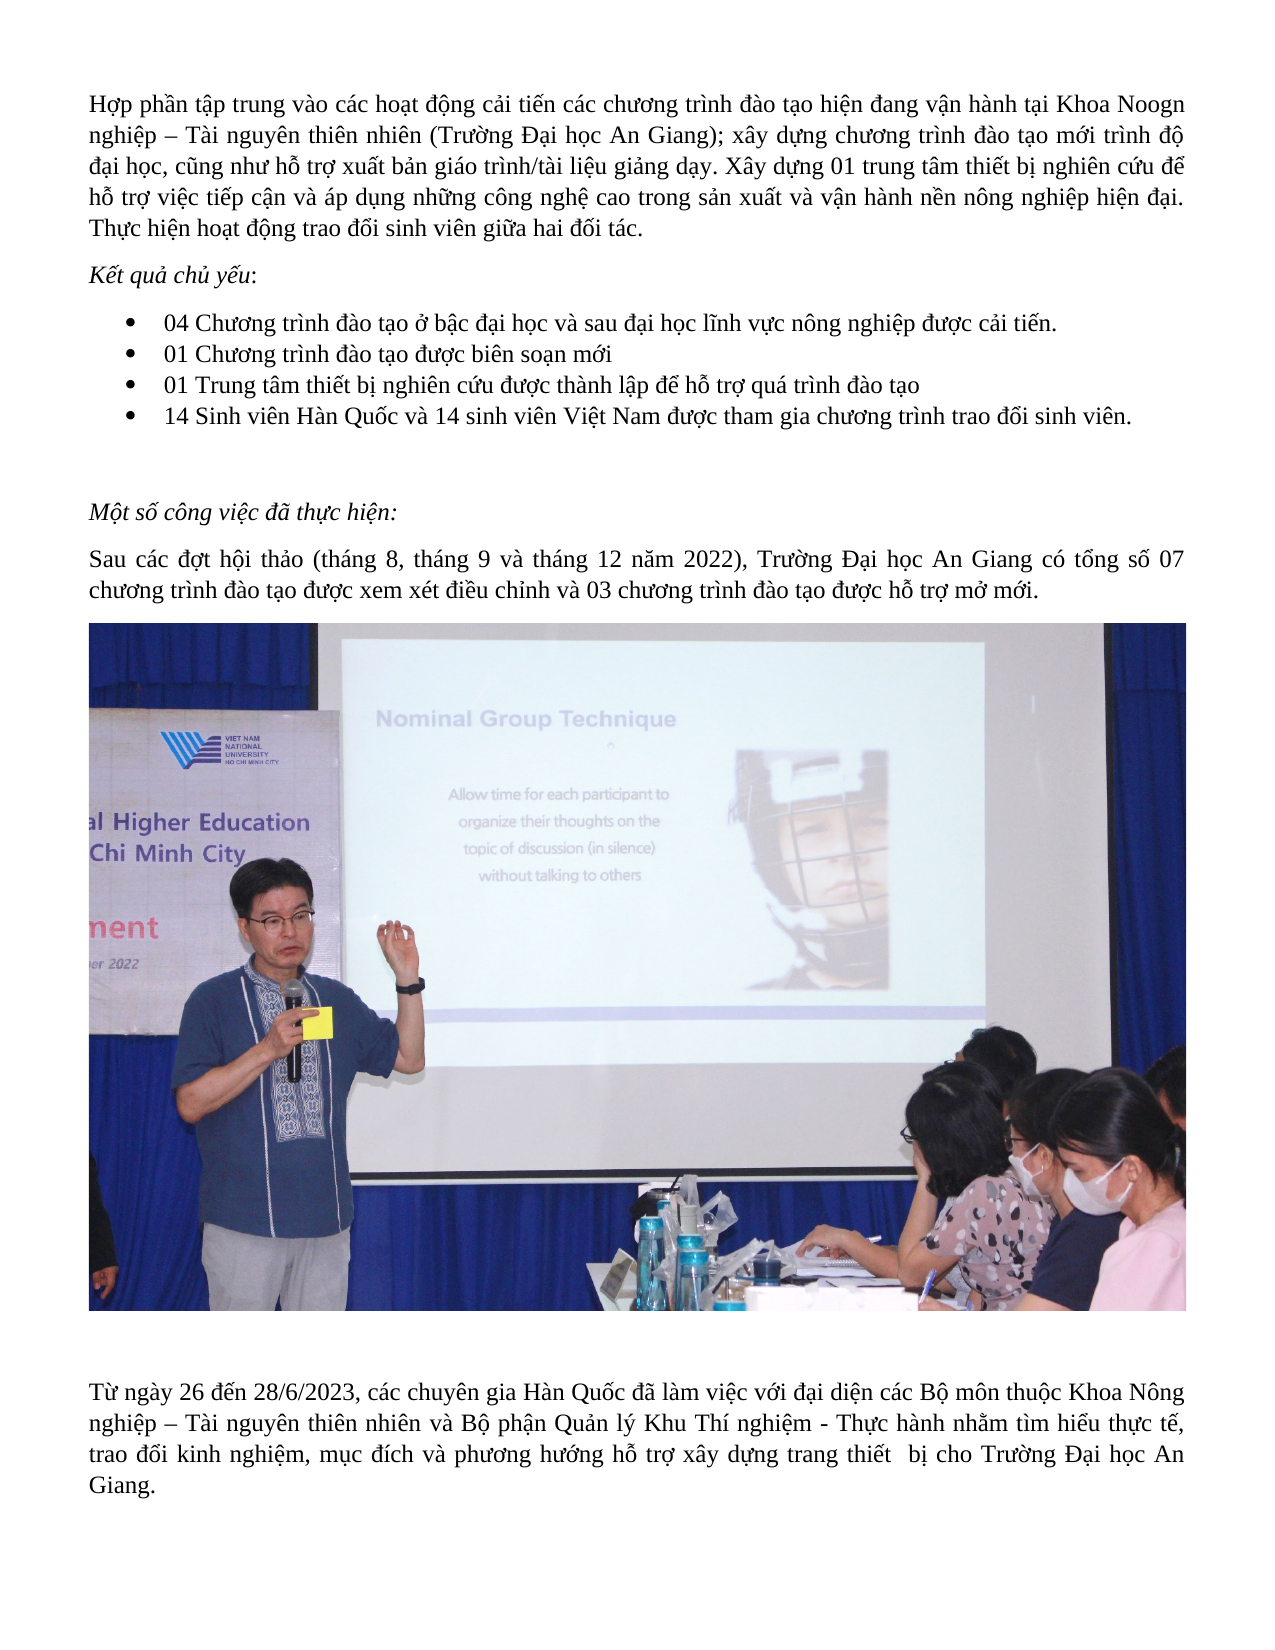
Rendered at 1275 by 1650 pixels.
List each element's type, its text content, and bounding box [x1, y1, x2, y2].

list 14 Sinh viên Hàn Quốc và 14 sinh viên Việt Nam được tham gia chương trình trao đổi sinh viên. [126, 401, 1186, 430]
text Hợp phần tập trung vào các hoạt động cải tiến các chương trình đào tạo hiện đang vận hành tại Khoa Noogn nghiệp – Tài nguyên thiên nhiên (Trường Đại học An Giang); xây dựng chương trình đào tạo mới trình độ đại học, cũng như hỗ trợ xuất bản giáo trình/tài liệu giảng dạy. Xây dựng 01 trung tâm thiết bị nghiên cứu để hỗ trợ việc tiếp cận và áp dụng những công nghệ cao trong sản xuất và vận hành nền nông nghiệp hiện đại. Thực hiện hoạt động trao đổi sinh viên giữa hai đối tác. [89, 89, 1186, 242]
text Một số công việc đã thực hiện: [89, 497, 1186, 526]
picture [88, 623, 1187, 1311]
list 01 Trung tâm thiết bị nghiên cứu được thành lập để hỗ trợ quá trình đào tạo [126, 370, 1186, 399]
text Sau các đợt hội thảo (tháng 8, tháng 9 và tháng 12 năm 2022), Trường Đại học An Giang có tổng số 07 chương trình đào tạo được xem xét điều chỉnh và 03 chương trình đào tạo được hỗ trợ mở mới. [89, 544, 1186, 604]
text Từ ngày 26 đến 28/6/2023, các chuyên gia Hàn Quốc đã làm việc với đại diện các Bộ môn thuộc Khoa Nông nghiệp – Tài nguyên thiên nhiên và Bộ phận Quản lý Khu Thí nghiệm - Thực hành nhằm tìm hiểu thực tế, trao đổi kinh nghiệm, mục đích và phương hướng hỗ trợ xây dựng trang thiết bị cho Trường Đại học An Giang. [89, 1377, 1186, 1498]
list 04 Chương trình đào tạo ở bậc đại học và sau đại học lĩnh vực nông nghiệp được cải tiến. [126, 308, 1186, 337]
text Kết quả chủ yếu: [89, 261, 1186, 289]
list 01 Chương trình đào tạo được biên soạn mới [126, 339, 1186, 368]
